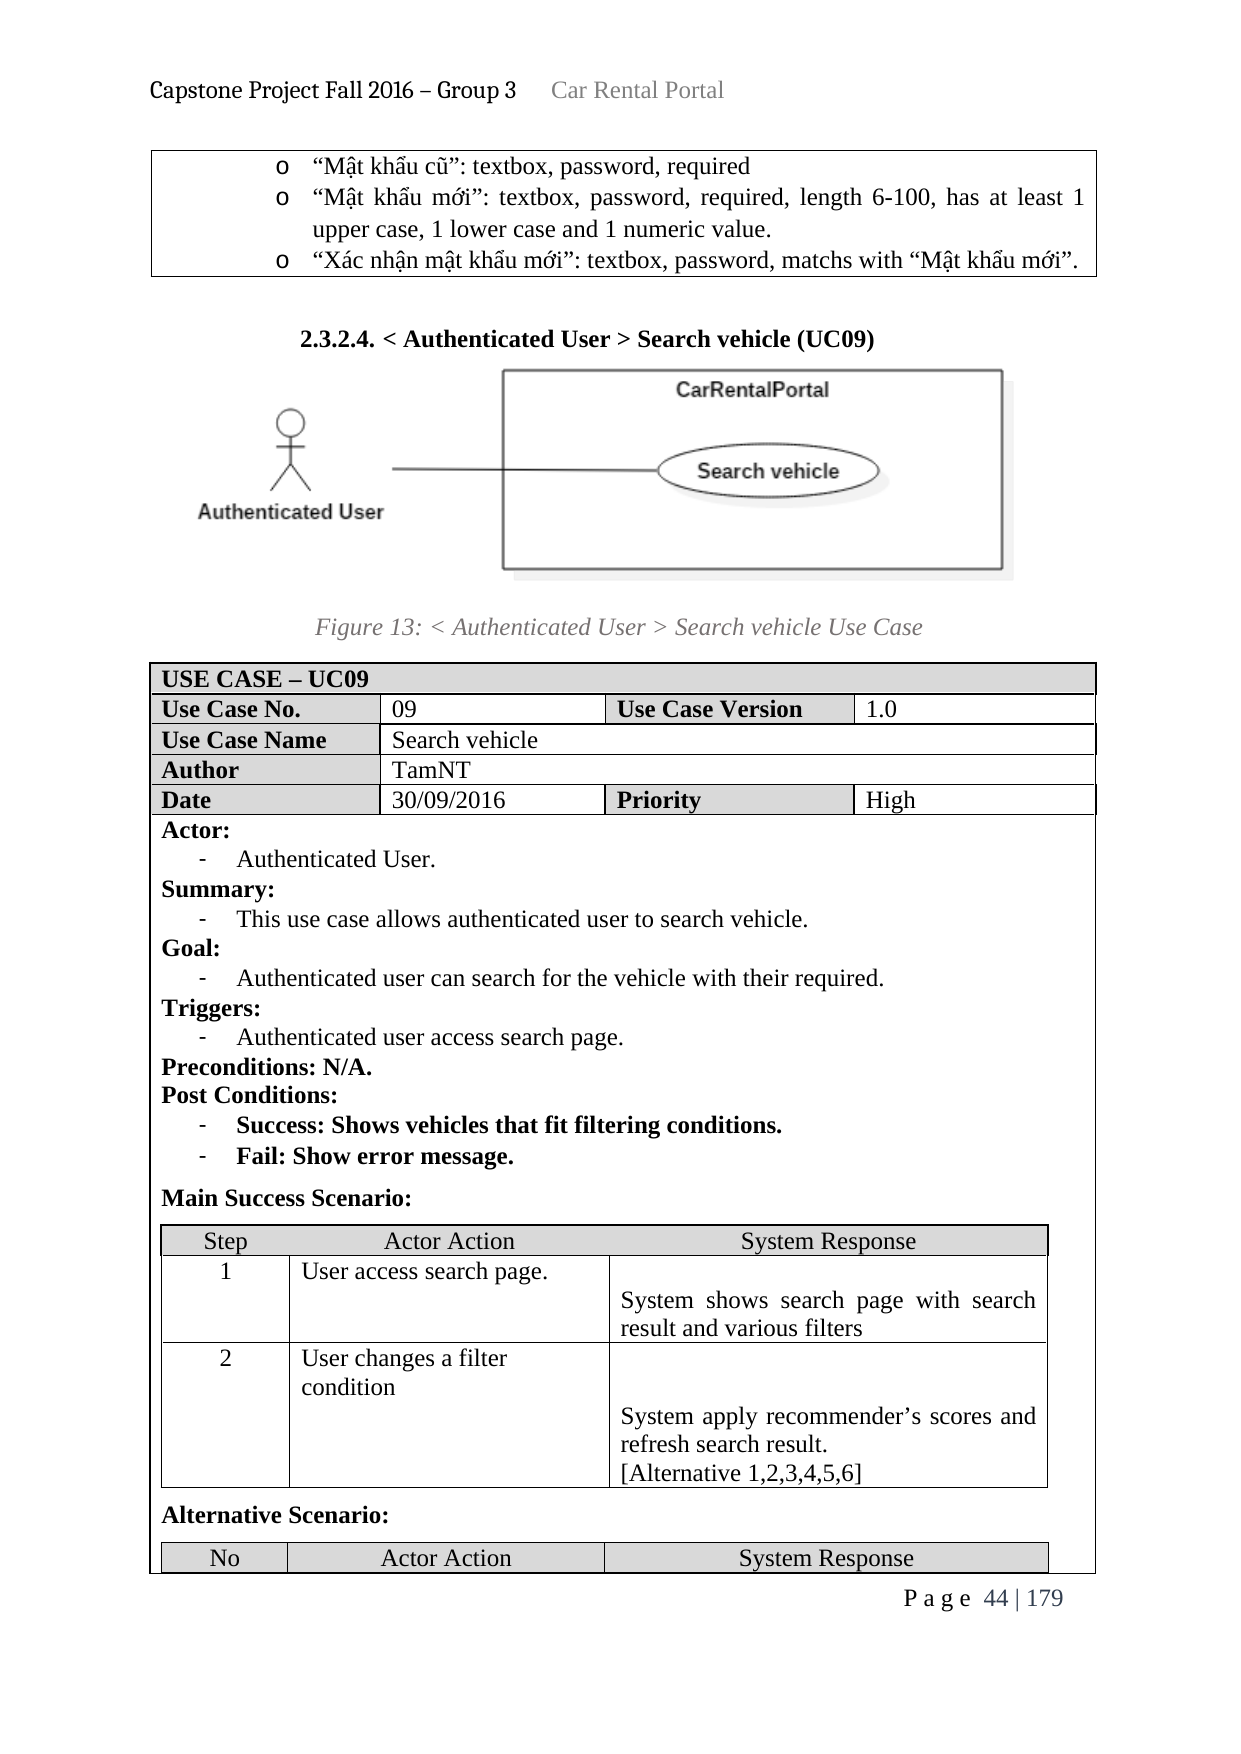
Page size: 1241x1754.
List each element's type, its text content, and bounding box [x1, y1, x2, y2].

table_cell High [855, 784, 1095, 814]
table_cell Use Case No. [151, 694, 380, 723]
table_cell Use Case Name [151, 724, 379, 754]
table_cell Date [151, 785, 379, 814]
table_header USE CASE – UC09 [151, 664, 1095, 692]
table_cell Priority [606, 785, 853, 814]
table_cell TamNT [381, 754, 1095, 784]
text Figure 13: < Authenticated User > Search vehicle Use Case [150, 612, 1090, 641]
table_cell Search vehicle [381, 723, 1095, 754]
table_cell Use Case Version [606, 695, 854, 723]
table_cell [152, 151, 1096, 276]
table_cell 09 [381, 695, 605, 723]
table_cell Author [151, 755, 380, 784]
table_cell 1.0 [855, 693, 1095, 723]
table_cell 30/09/2016 [381, 785, 604, 814]
subtitle < Authenticated User > Search vehicle (UC09) [300, 324, 1090, 353]
picture [175, 355, 1065, 594]
